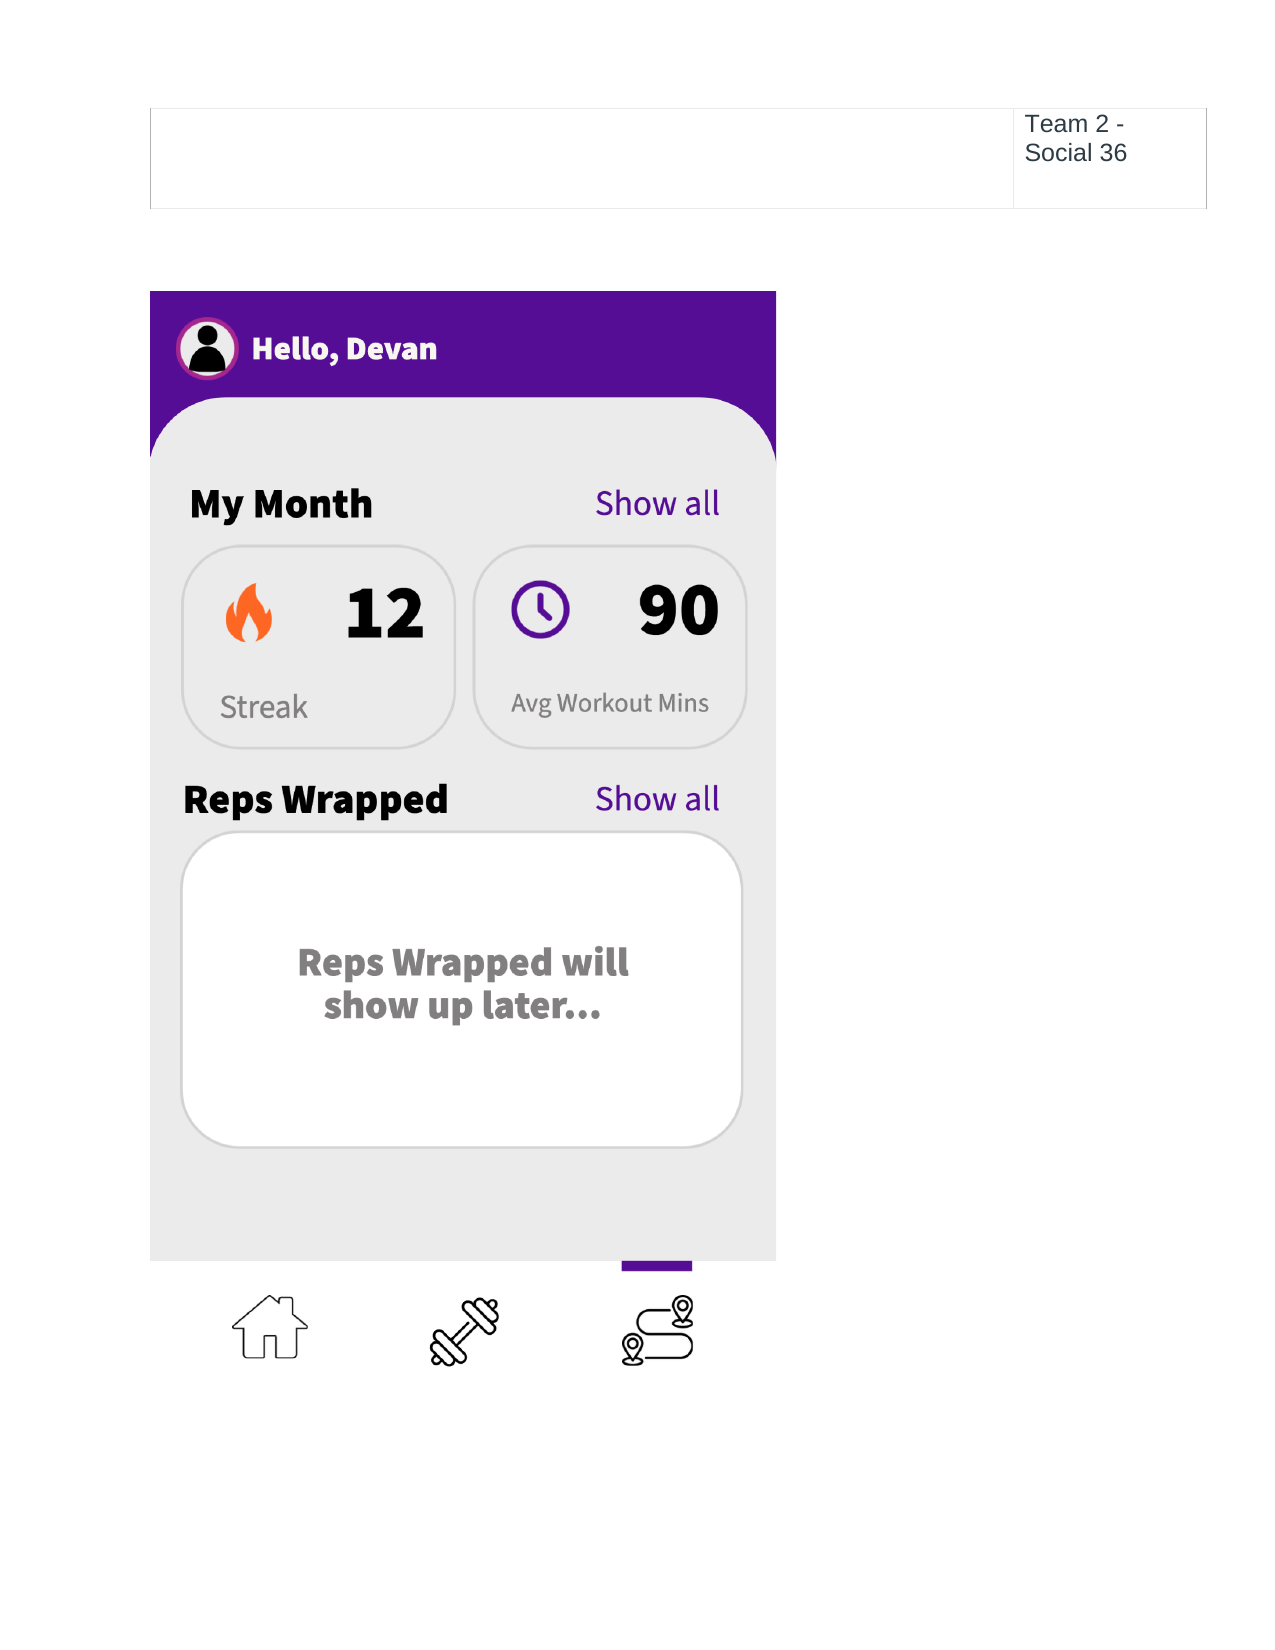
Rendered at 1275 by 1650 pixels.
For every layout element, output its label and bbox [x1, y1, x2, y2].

picture [150, 291, 777, 1404]
